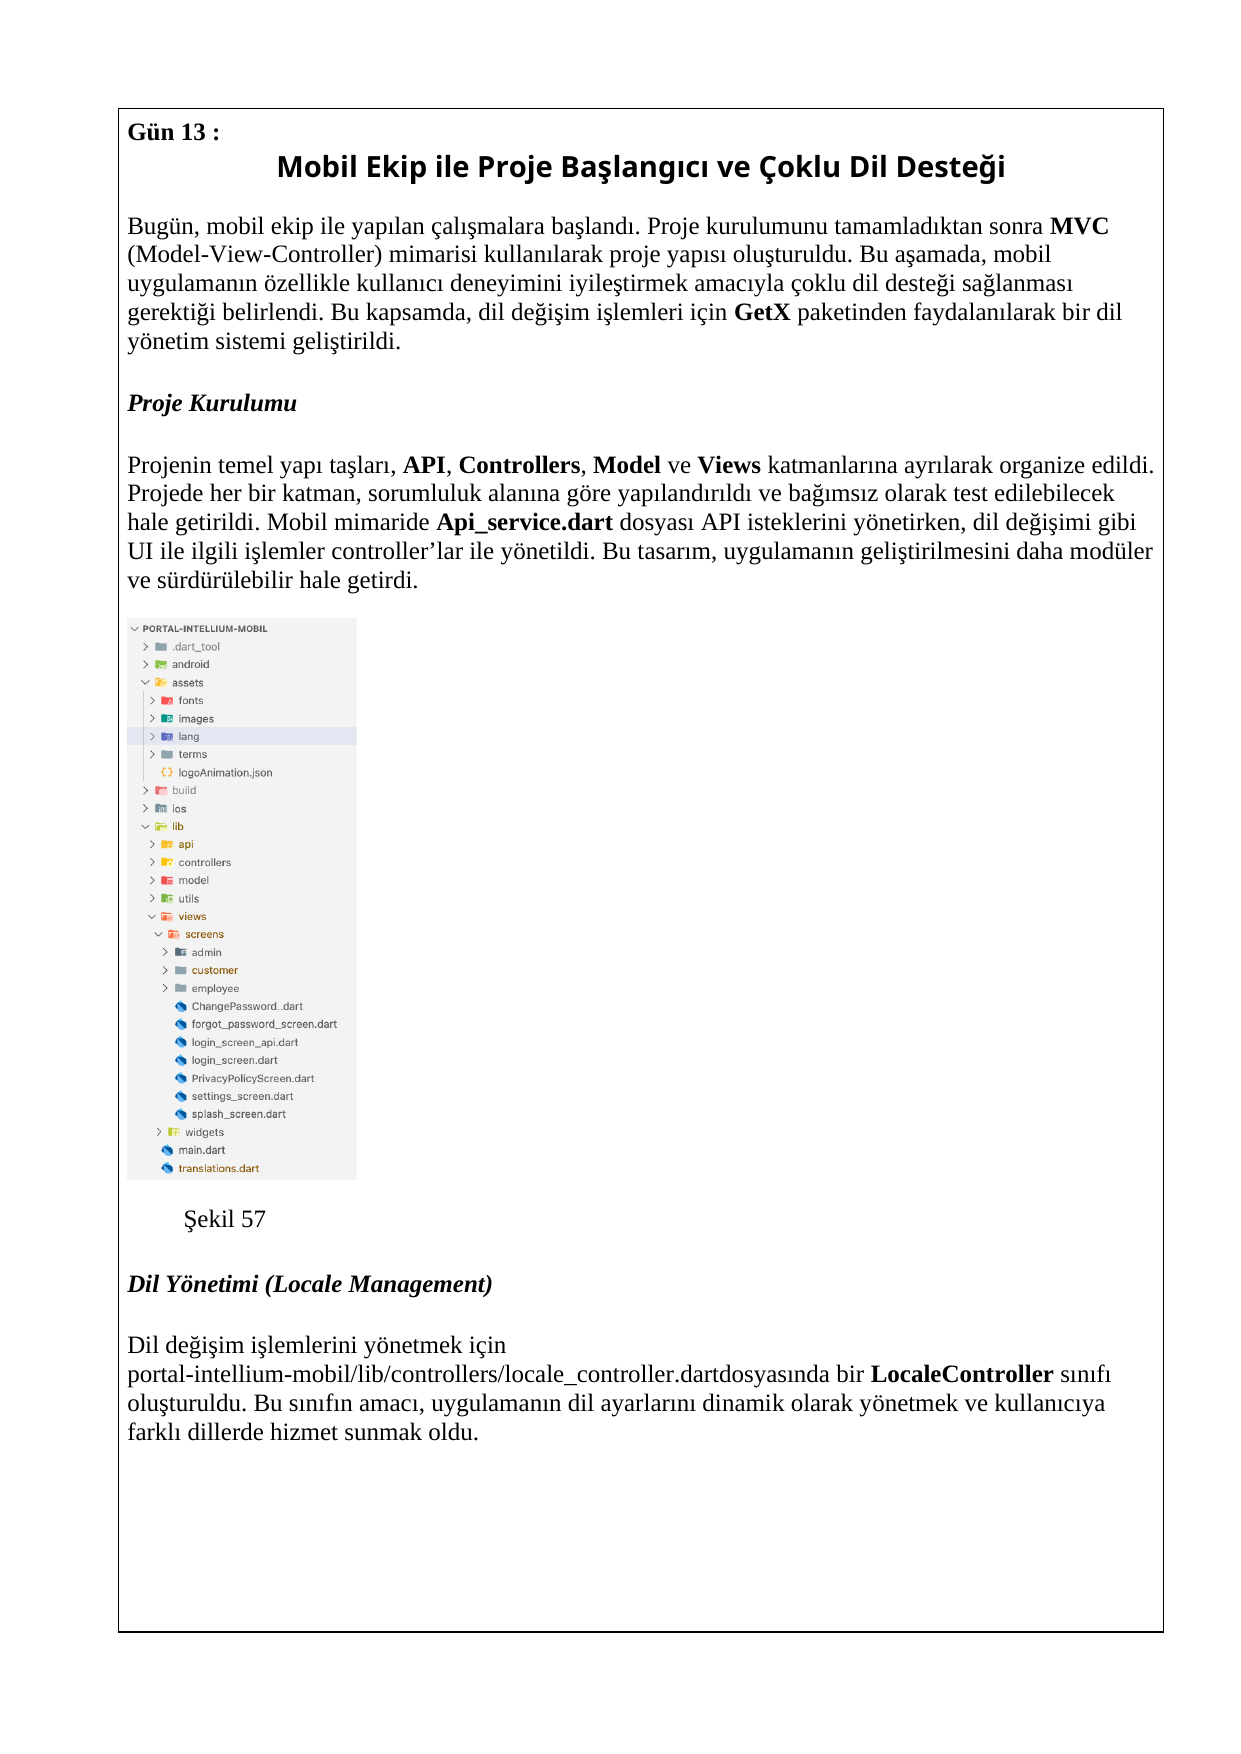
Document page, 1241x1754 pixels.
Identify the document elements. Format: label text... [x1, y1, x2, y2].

picture [127, 618, 357, 1180]
table_header Gün 13 : Mobil Ekip ile Proje Başlangıcı ve Çoklu Dil Desteği Bugün, mobil ekip ile yapılan çalışmalara başlandı. Proje kurulumunu tamamladıktan sonra MVC (Model-View-Controller) mimarisi kullanılarak proje yapısı oluşturuldu. Bu aşamada, mobil uygulamanın özellikle kullanıcı deneyimini iyileştirmek amacıyla çoklu dil desteği sağlanması gerektiği belirlendi. Bu kapsamda, dil değişim işlemleri için GetX paketinden faydalanılarak bir dil yönetim sistemi geliştirildi. Proje Kurulumu Projenin temel yapı taşları, API, Controllers, Model ve Views katmanlarına ayrılarak organize edildi. Projede her bir katman, sorumluluk alanına göre yapılandırıldı ve bağımsız olarak test edilebilecek hale getirildi. Mobil mimaride Api_service.dart dosyası API isteklerini yönetirken, dil değişimi gibi UI ile ilgili işlemler controller’lar ile yönetildi. Bu tasarım, uygulamanın geliştirilmesini daha modüler ve sürdürülebilir hale getirdi. Şekil 57 Dil Yönetimi (Locale Management) Dil değişim işlemlerini yönetmek için portal-intellium-mobil/lib/controllers/locale_controller.dartdosyasında bir LocaleController sınıfı oluşturuldu. Bu sınıfın amacı, uygulamanın dil ayarlarını dinamik olarak yönetmek ve kullanıcıya farklı dillerde hizmet sunmak oldu. [119, 109, 1163, 1631]
